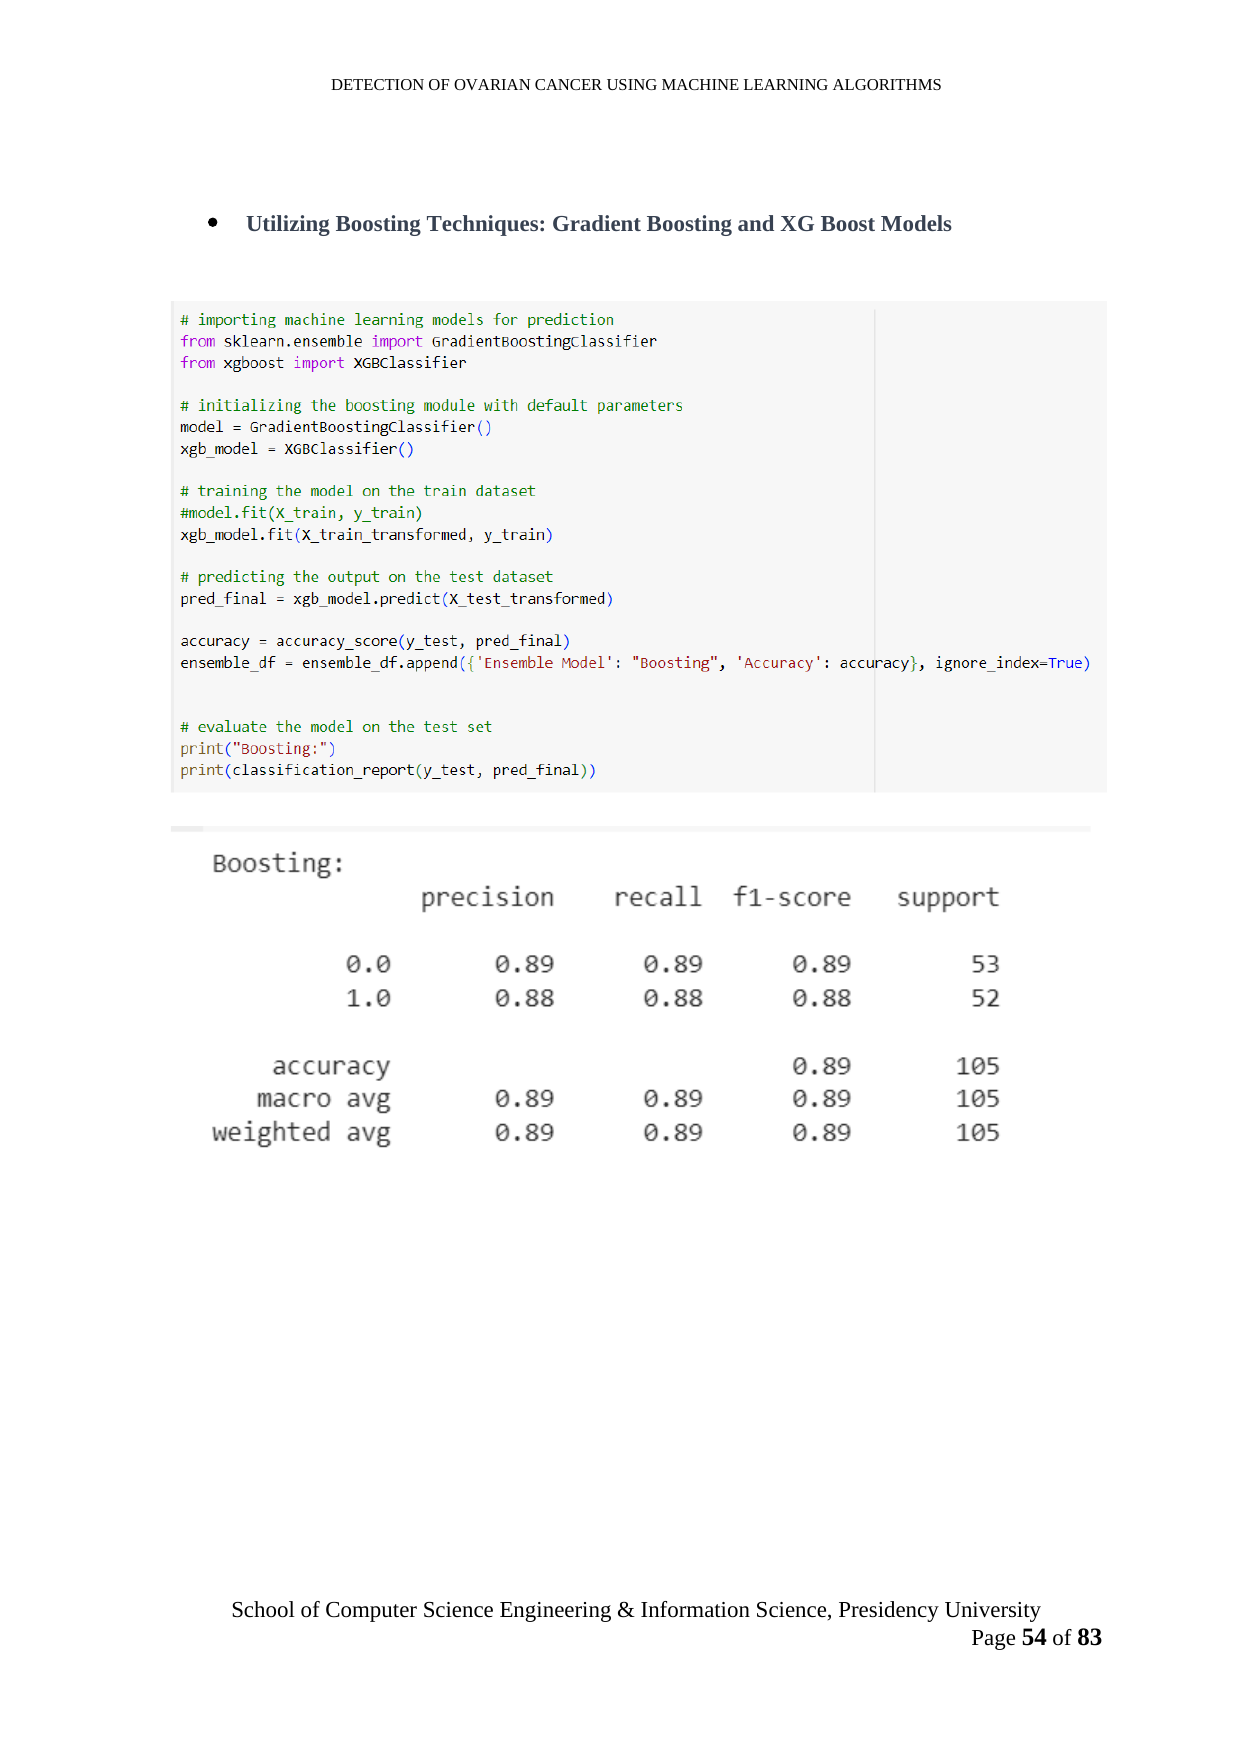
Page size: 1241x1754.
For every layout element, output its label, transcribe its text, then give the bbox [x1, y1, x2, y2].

list Utilizing Boosting Techniques: Gradient Boosting and XG Boost Models [208, 209, 1102, 236]
picture [170, 301, 1107, 801]
picture [170, 826, 1091, 1178]
